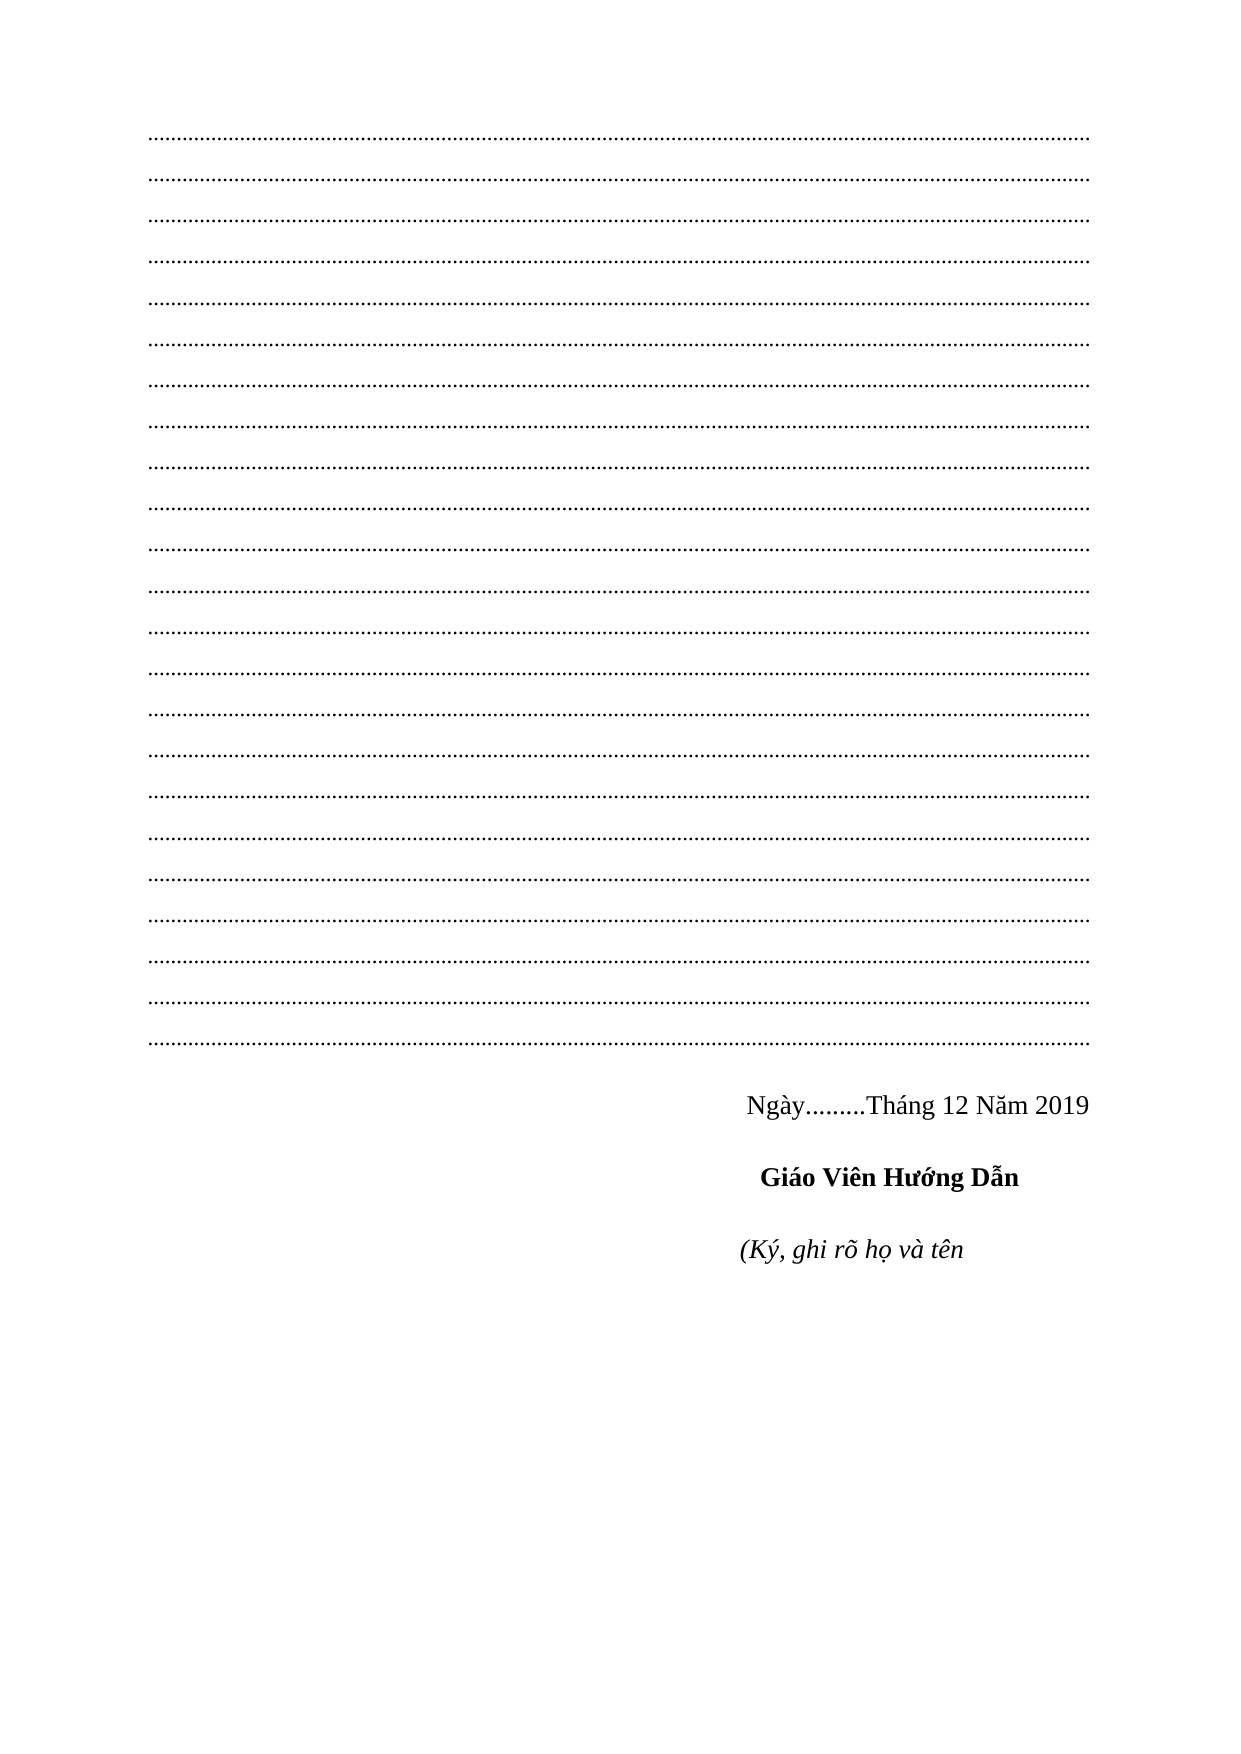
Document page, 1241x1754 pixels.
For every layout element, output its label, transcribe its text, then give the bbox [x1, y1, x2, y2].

text Giáo Viên Hướng Dẫn [148, 1161, 1019, 1192]
text (Ký, ghi rõ họ và tên [148, 1233, 1048, 1264]
text Ngày.........Tháng 12 Năm 2019 [148, 1089, 1089, 1121]
